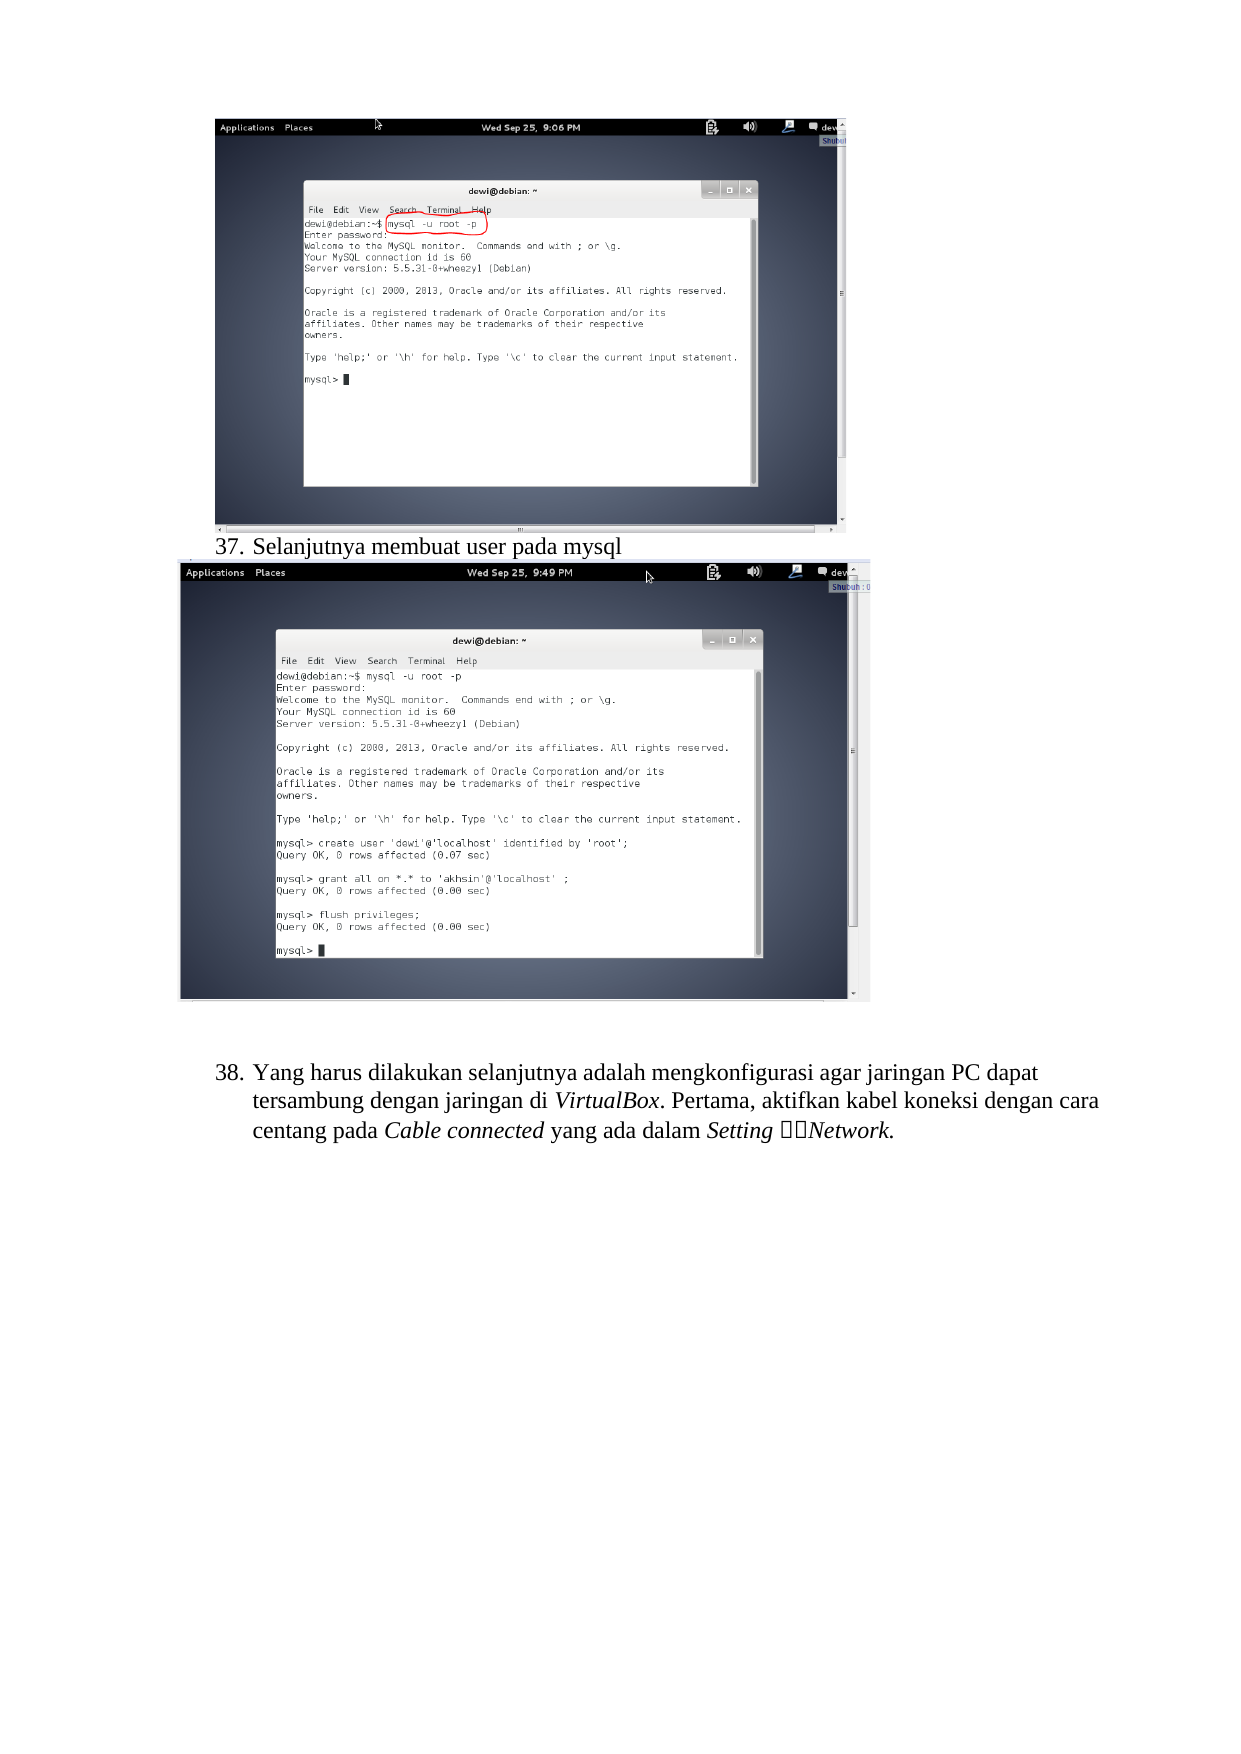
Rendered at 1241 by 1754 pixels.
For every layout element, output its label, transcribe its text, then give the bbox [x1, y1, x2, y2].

picture [214, 118, 847, 533]
list Selanjutnya membuat user pada mysql [215, 532, 1122, 560]
picture [177, 559, 871, 1002]
list Yang harus dilakukan selanjutnya adalah mengkonfigurasi agar jaringan PC dapat tersambung dengan jaringan di VirtualBox. Pertama, aktifkan kabel koneksi dengan cara centang pada Cable connected yang ada dalam Setting Network. [215, 1058, 1122, 1146]
